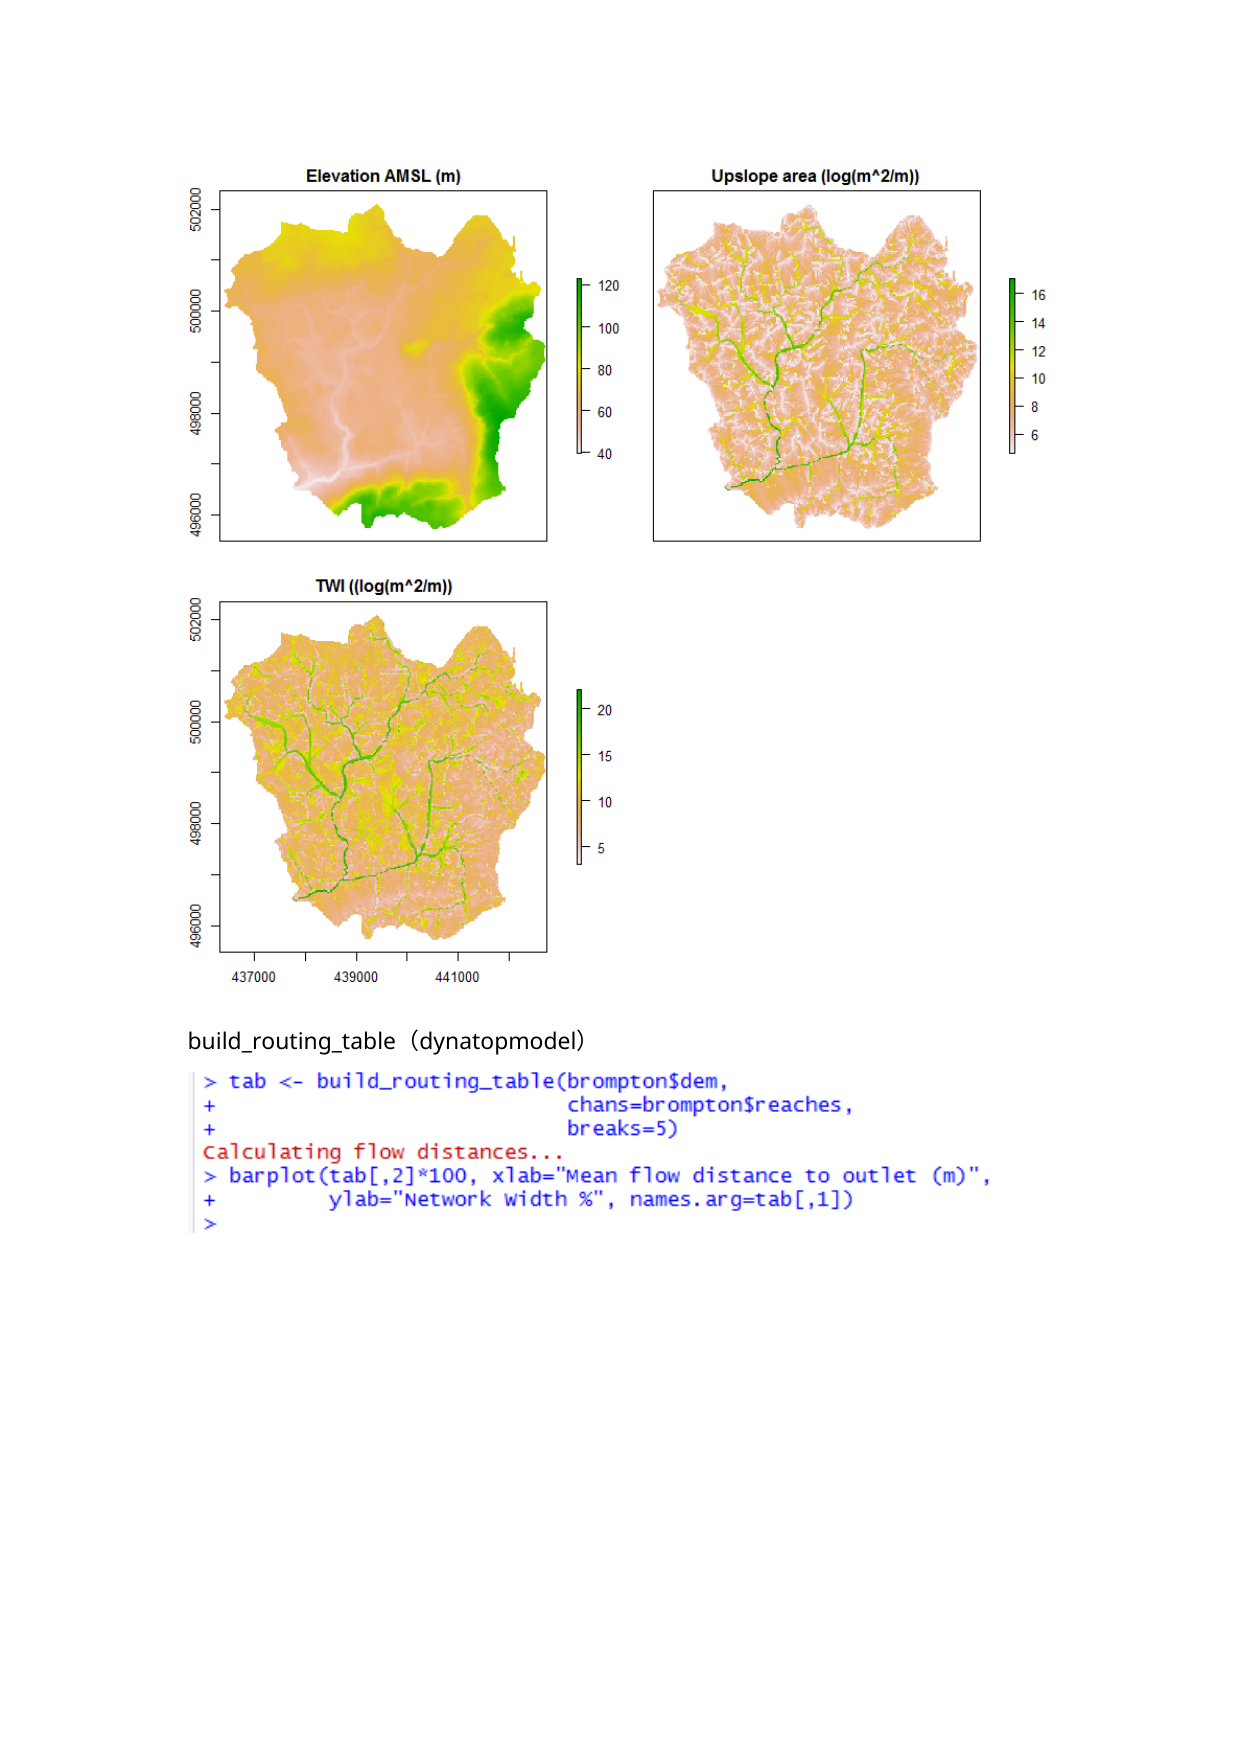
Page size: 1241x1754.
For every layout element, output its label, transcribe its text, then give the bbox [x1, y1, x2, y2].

picture [187, 1072, 1018, 1233]
picture [187, 162, 1053, 982]
text build_routing_table（dynatopmodel） [187, 1007, 1053, 1072]
